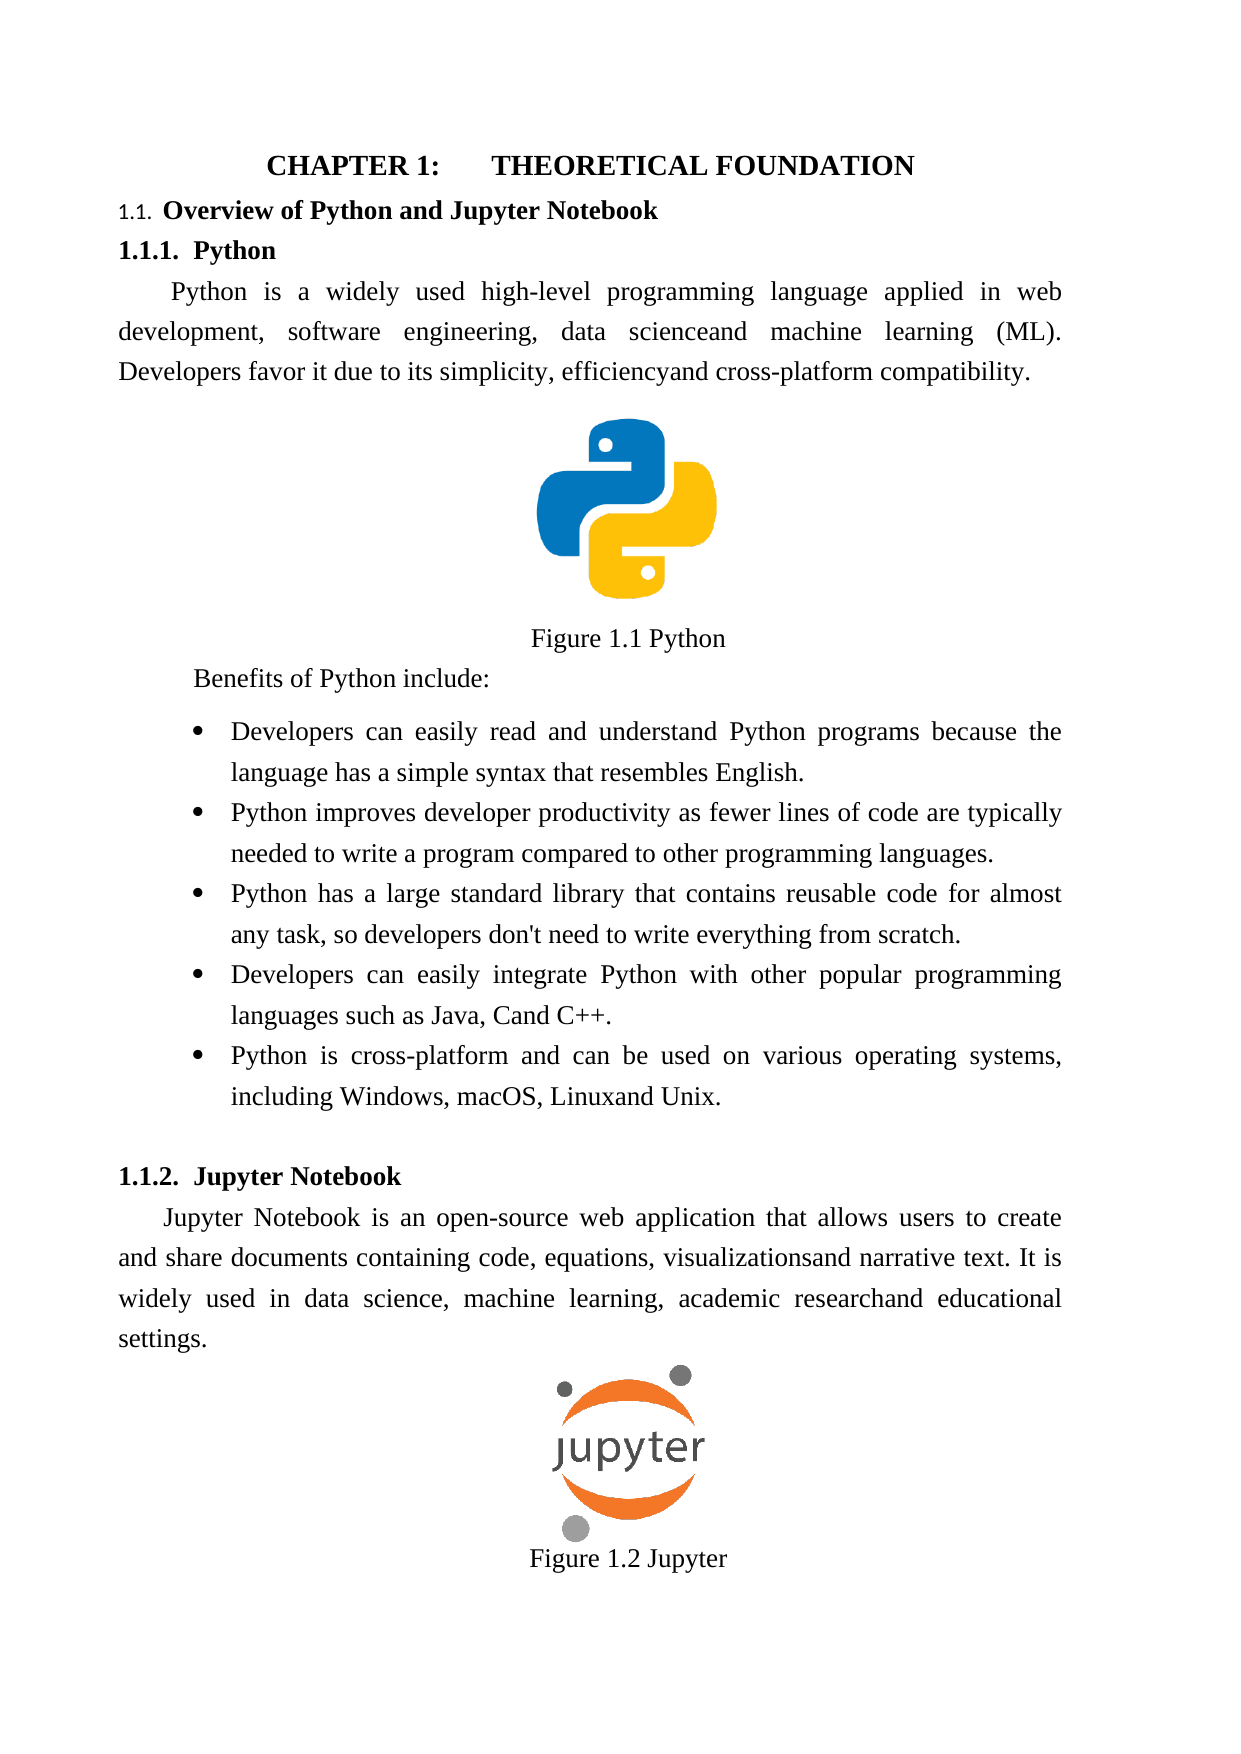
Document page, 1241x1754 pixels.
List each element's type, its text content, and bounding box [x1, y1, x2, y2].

list Developers can easily integrate Python with other popular programming languages such as Java, Cand C++. [193, 958, 1063, 1030]
subtitle Jupyter Notebook [118, 1161, 1063, 1192]
text Jupyter Notebook is an open-source web application that allows users to create and share documents containing code, equations, visualizationsand narrative text. It is widely used in data science, machine learning, academic researchand educational settings. [118, 1201, 1063, 1353]
list Python improves developer productivity as fewer lines of code are typically needed to write a program compared to other programming languages. [193, 796, 1063, 868]
list Developers can easily read and understand Python programs because the language has a simple syntax that resembles English. [193, 715, 1063, 787]
subtitle Overview of Python and Jupyter Notebook [117, 194, 1063, 225]
picture [550, 1362, 707, 1543]
subtitle Python [118, 234, 1063, 265]
picture [515, 395, 742, 622]
text Python is a widely used high-level programming language applied in web development, software engineering, data scienceand machine learning (ML). Developers favor it due to its simplicity, efficiencyand cross-platform compatibility. [118, 274, 1063, 387]
list Python is cross-platform and can be used on various operating systems, including Windows, macOS, Linuxand Unix. [193, 1039, 1063, 1111]
subtitle Benefits of Python include: [118, 662, 1063, 694]
list Python has a large standard library that contains reusable code for almost any task, so developers don't need to write everything from scratch. [193, 877, 1063, 949]
subtitle THEORETICAL FOUNDATION [118, 148, 1063, 181]
